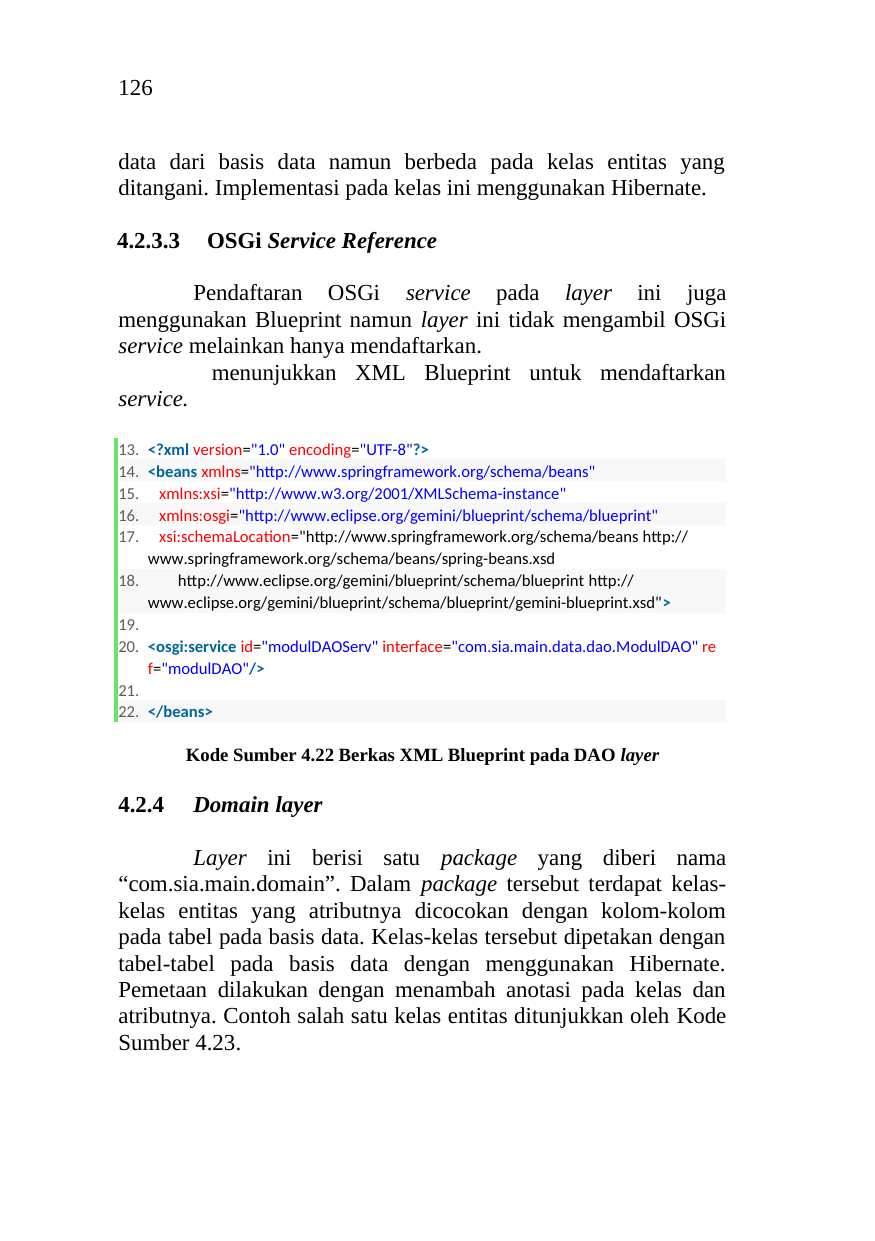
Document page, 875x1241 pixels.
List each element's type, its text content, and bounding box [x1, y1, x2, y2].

text Kode Sumber 4.22 Berkas XML Blueprint pada DAO layer [118, 743, 726, 765]
list xmlns:osgi="http://www.eclipse.org/gemini/blueprint/schema/blueprint" [118, 503, 726, 525]
text Layer ini berisi satu package yang diberi nama “com.sia.main.domain”. Dalam package tersebut terdapat kelas-kelas entitas yang atributnya dicocokan dengan kolom-kolom pada tabel pada basis data. Kelas-kelas tersebut dipetakan dengan tabel-tabel pada basis data dengan menggunakan Hibernate. Pemetaan dilakukan dengan menambah anotasi pada kelas dan atributnya. Contoh salah satu kelas entitas ditunjukkan oleh Kode Sumber 4.23. [118, 844, 726, 1055]
list <?xml version="1.0" encoding="UTF-8"?> [118, 438, 726, 459]
list </beans> [118, 700, 726, 722]
list xsi:schemaLocation="http://www.springframework.org/schema/beans http://www.springframework.org/schema/beans/spring-beans.xsd [118, 525, 726, 569]
subtitle OSGi Service Reference [117, 227, 726, 253]
list <beans xmlns="http://www.springframework.org/schema/beans" [118, 459, 726, 481]
text Pendaftaran OSGi service pada layer ini juga menggunakan Blueprint namun layer ini tidak mengambil OSGi service melainkan hanya mendaftarkan. [118, 279, 726, 358]
list <osgi:service id="modulDAOServ" interface="com.sia.main.data.dao.ModulDAO" ref="modulDAO"/> [118, 634, 726, 678]
list http://www.eclipse.org/gemini/blueprint/schema/blueprint http://www.eclipse.org/gemini/blueprint/schema/blueprint/gemini-blueprint.xsd"> [118, 569, 726, 613]
subtitle Domain layer [118, 791, 726, 818]
list xmlns:xsi="http://www.w3.org/2001/XMLSchema-instance" [118, 481, 726, 503]
text Kode Sumber 4.22 menunjukkan XML Blueprint untuk mendaftarkan service. [118, 358, 726, 411]
